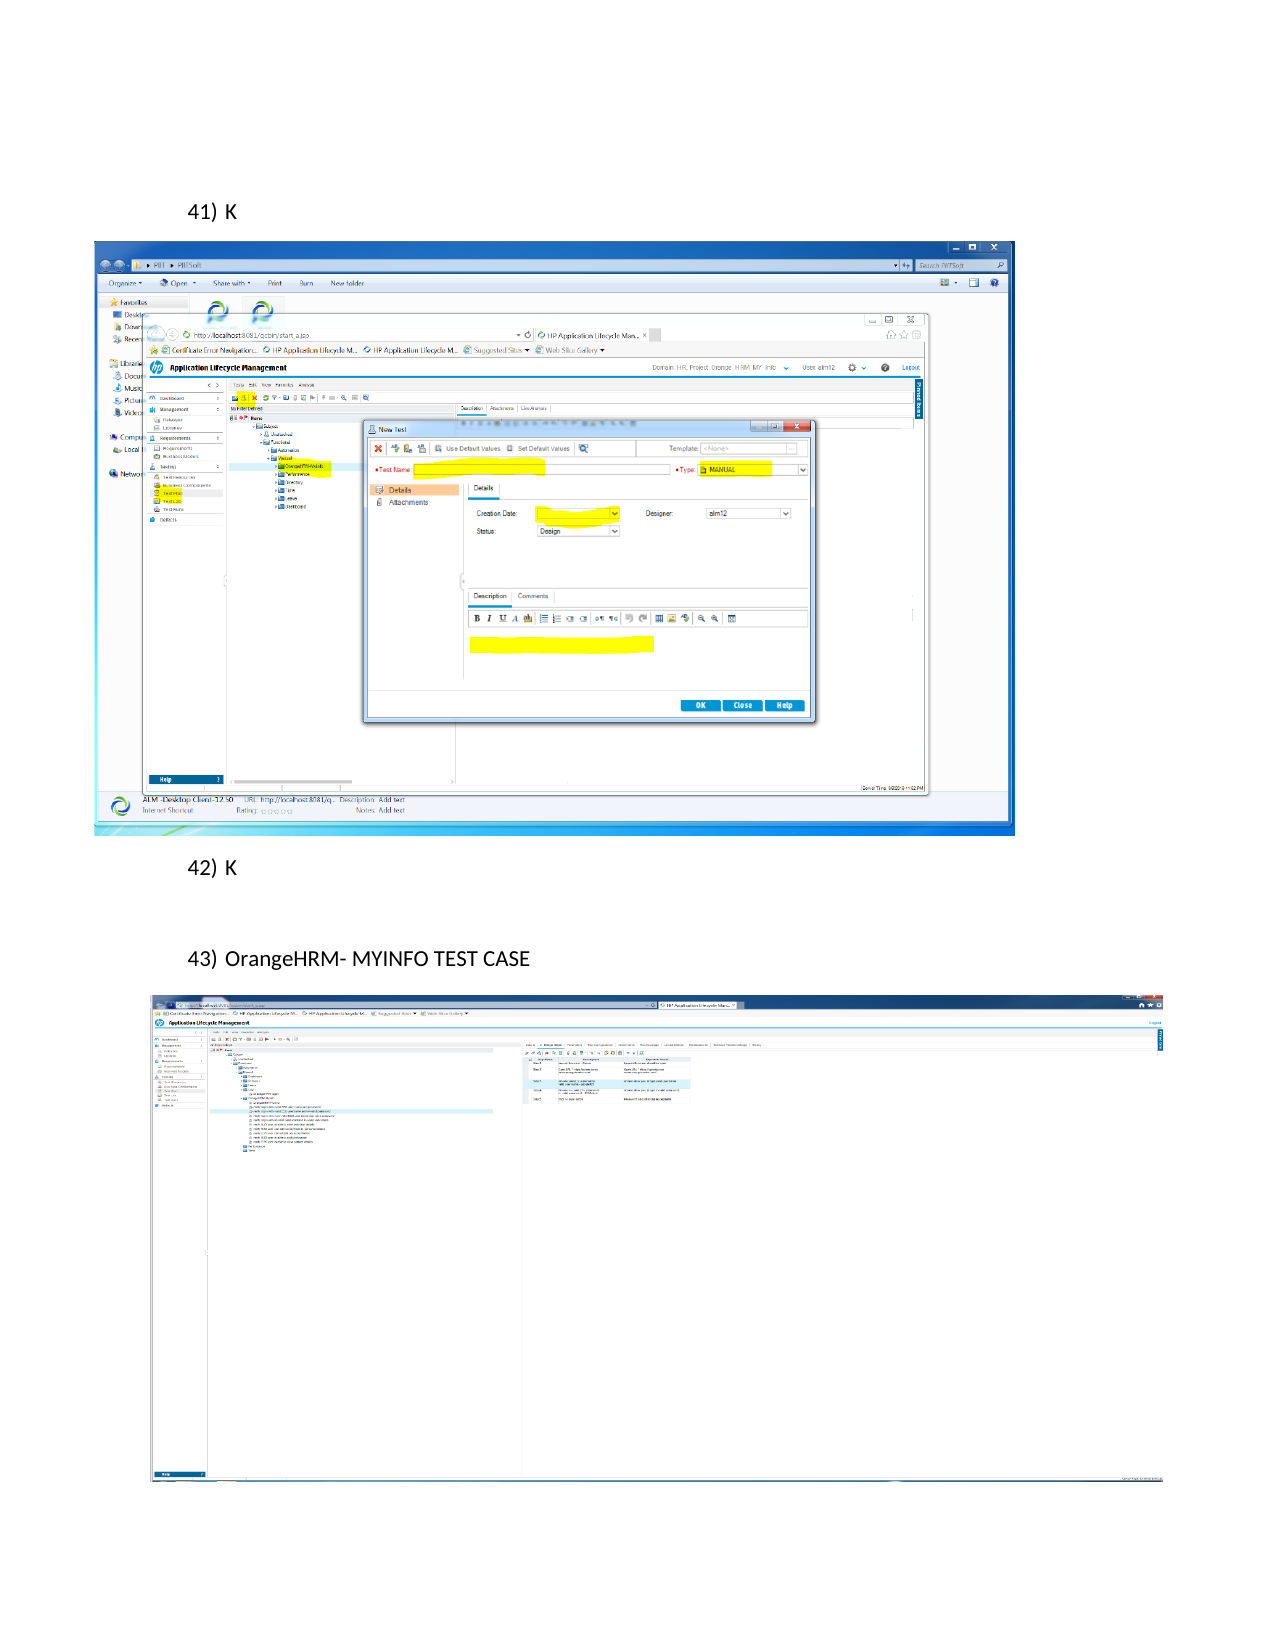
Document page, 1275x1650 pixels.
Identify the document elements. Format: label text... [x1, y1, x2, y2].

list K [187, 197, 1125, 225]
picture [150, 995, 1163, 1482]
list OrangeHRM- MYINFO TEST CASE [187, 944, 1125, 972]
list K [187, 853, 1125, 881]
picture [94, 241, 1015, 836]
